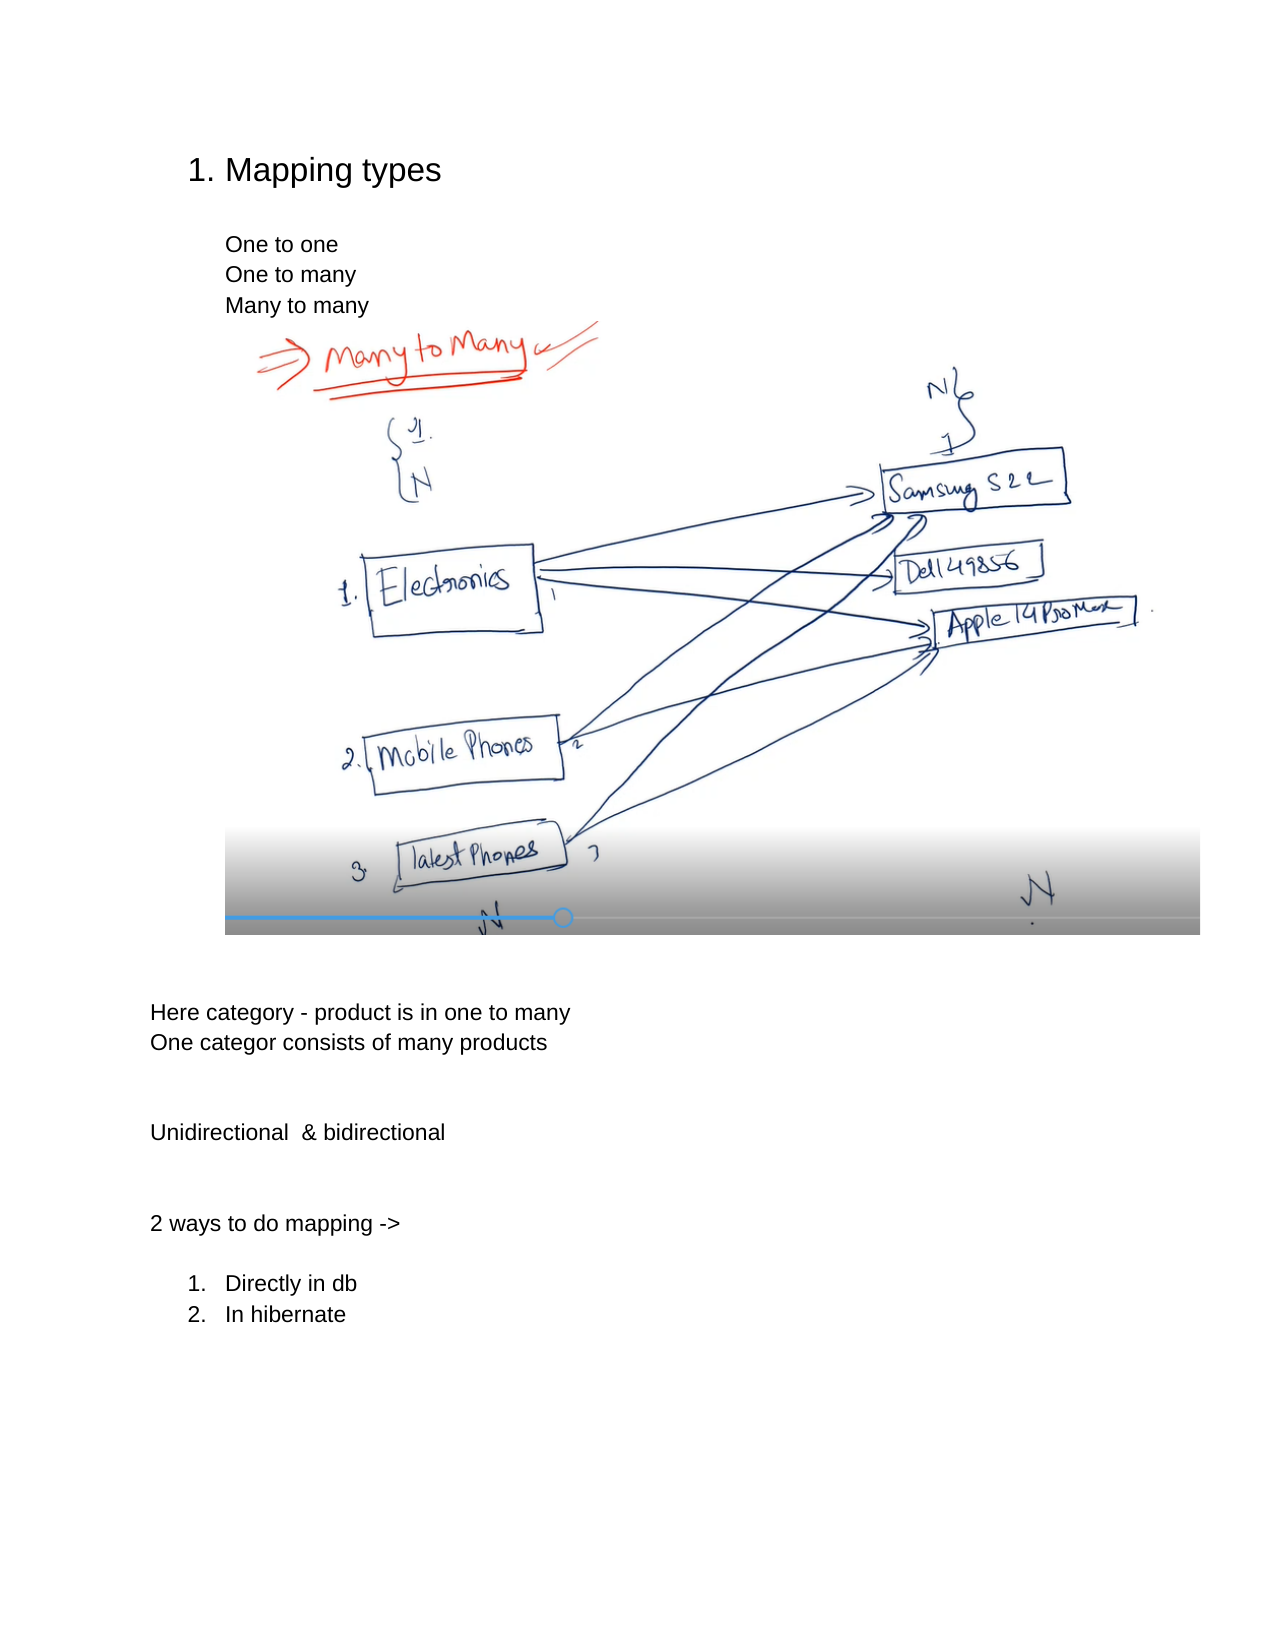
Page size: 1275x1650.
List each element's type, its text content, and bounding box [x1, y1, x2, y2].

text Here category - product is in one to many [150, 998, 1125, 1025]
text One to many [225, 261, 1125, 288]
text One to one [225, 231, 1125, 257]
text Unidirectional & bidirectional [150, 1119, 1125, 1146]
list Directly in db [187, 1270, 1125, 1297]
picture [225, 321, 1200, 935]
list In hibernate [187, 1301, 1125, 1327]
text One categor consists of many products [150, 1029, 1125, 1055]
text 2 ways to do mapping -> [150, 1210, 1125, 1236]
subtitle Mapping types [187, 150, 1125, 188]
text Many to many [225, 292, 1125, 318]
